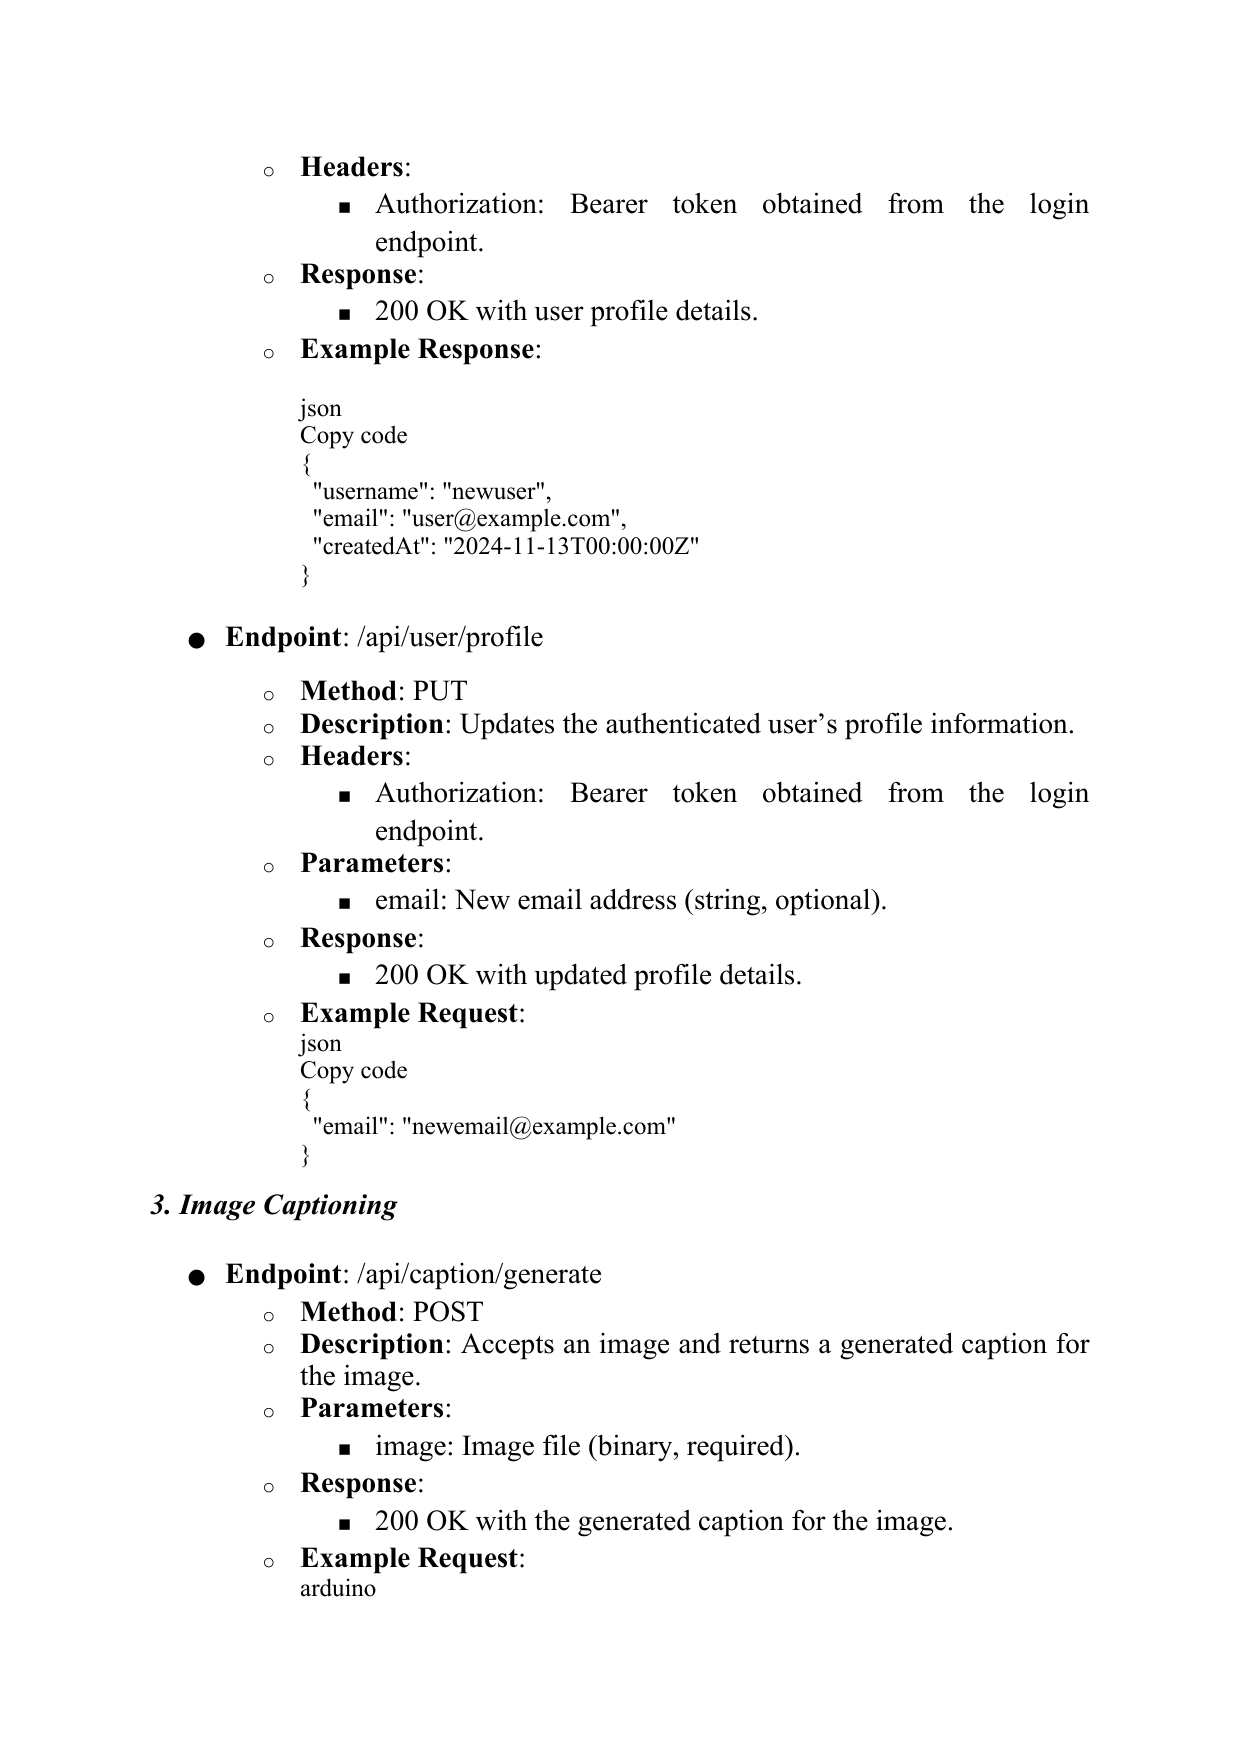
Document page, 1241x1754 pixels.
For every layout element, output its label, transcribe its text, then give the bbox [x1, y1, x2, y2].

text { [300, 1084, 1090, 1112]
list Authorization: Bearer token obtained from the login endpoint. [337, 182, 1090, 257]
text "email": "newemail@example.com" [300, 1112, 1090, 1140]
list Endpoint: /api/user/profile [187, 615, 1090, 658]
text json [300, 394, 1090, 421]
text json [300, 1029, 1090, 1057]
list Headers: [262, 150, 1090, 182]
list Description: Accepts an image and returns a generated caption for the image. [262, 1327, 1090, 1392]
text "username": "newuser", [300, 477, 1090, 504]
text Copy code [300, 1057, 1090, 1084]
list 200 OK with the generated caption for the image. [337, 1499, 1090, 1542]
list email: New email address (string, optional). [337, 879, 1090, 922]
list Response: [262, 922, 1090, 954]
list 200 OK with user profile details. [337, 289, 1090, 332]
list Method: POST [262, 1295, 1090, 1327]
text "email": "user@example.com", [300, 504, 1090, 532]
list Headers: [262, 739, 1090, 772]
text "createdAt": "2024-11-13T00:00:00Z" [300, 532, 1090, 560]
text } [300, 560, 1090, 588]
list Parameters: [262, 847, 1090, 879]
subtitle 3. Image Captioning [150, 1188, 1090, 1221]
list image: Image file (binary, required). [337, 1424, 1090, 1467]
list Example Request: [262, 1542, 1090, 1574]
text } [300, 1140, 1090, 1167]
list Parameters: [262, 1392, 1090, 1424]
text Copy code [300, 421, 1090, 449]
list 200 OK with updated profile details. [337, 954, 1090, 997]
text arduino [300, 1574, 1090, 1602]
list Response: [262, 257, 1090, 289]
list Description: Updates the authenticated user’s profile information. [262, 707, 1090, 739]
list Example Request: [262, 997, 1090, 1029]
text { [300, 449, 1090, 477]
list Response: [262, 1467, 1090, 1499]
list Endpoint: /api/caption/generate [187, 1252, 1090, 1295]
list Authorization: Bearer token obtained from the login endpoint. [337, 772, 1090, 847]
list Example Response: [262, 332, 1090, 364]
list Method: PUT [262, 675, 1090, 707]
